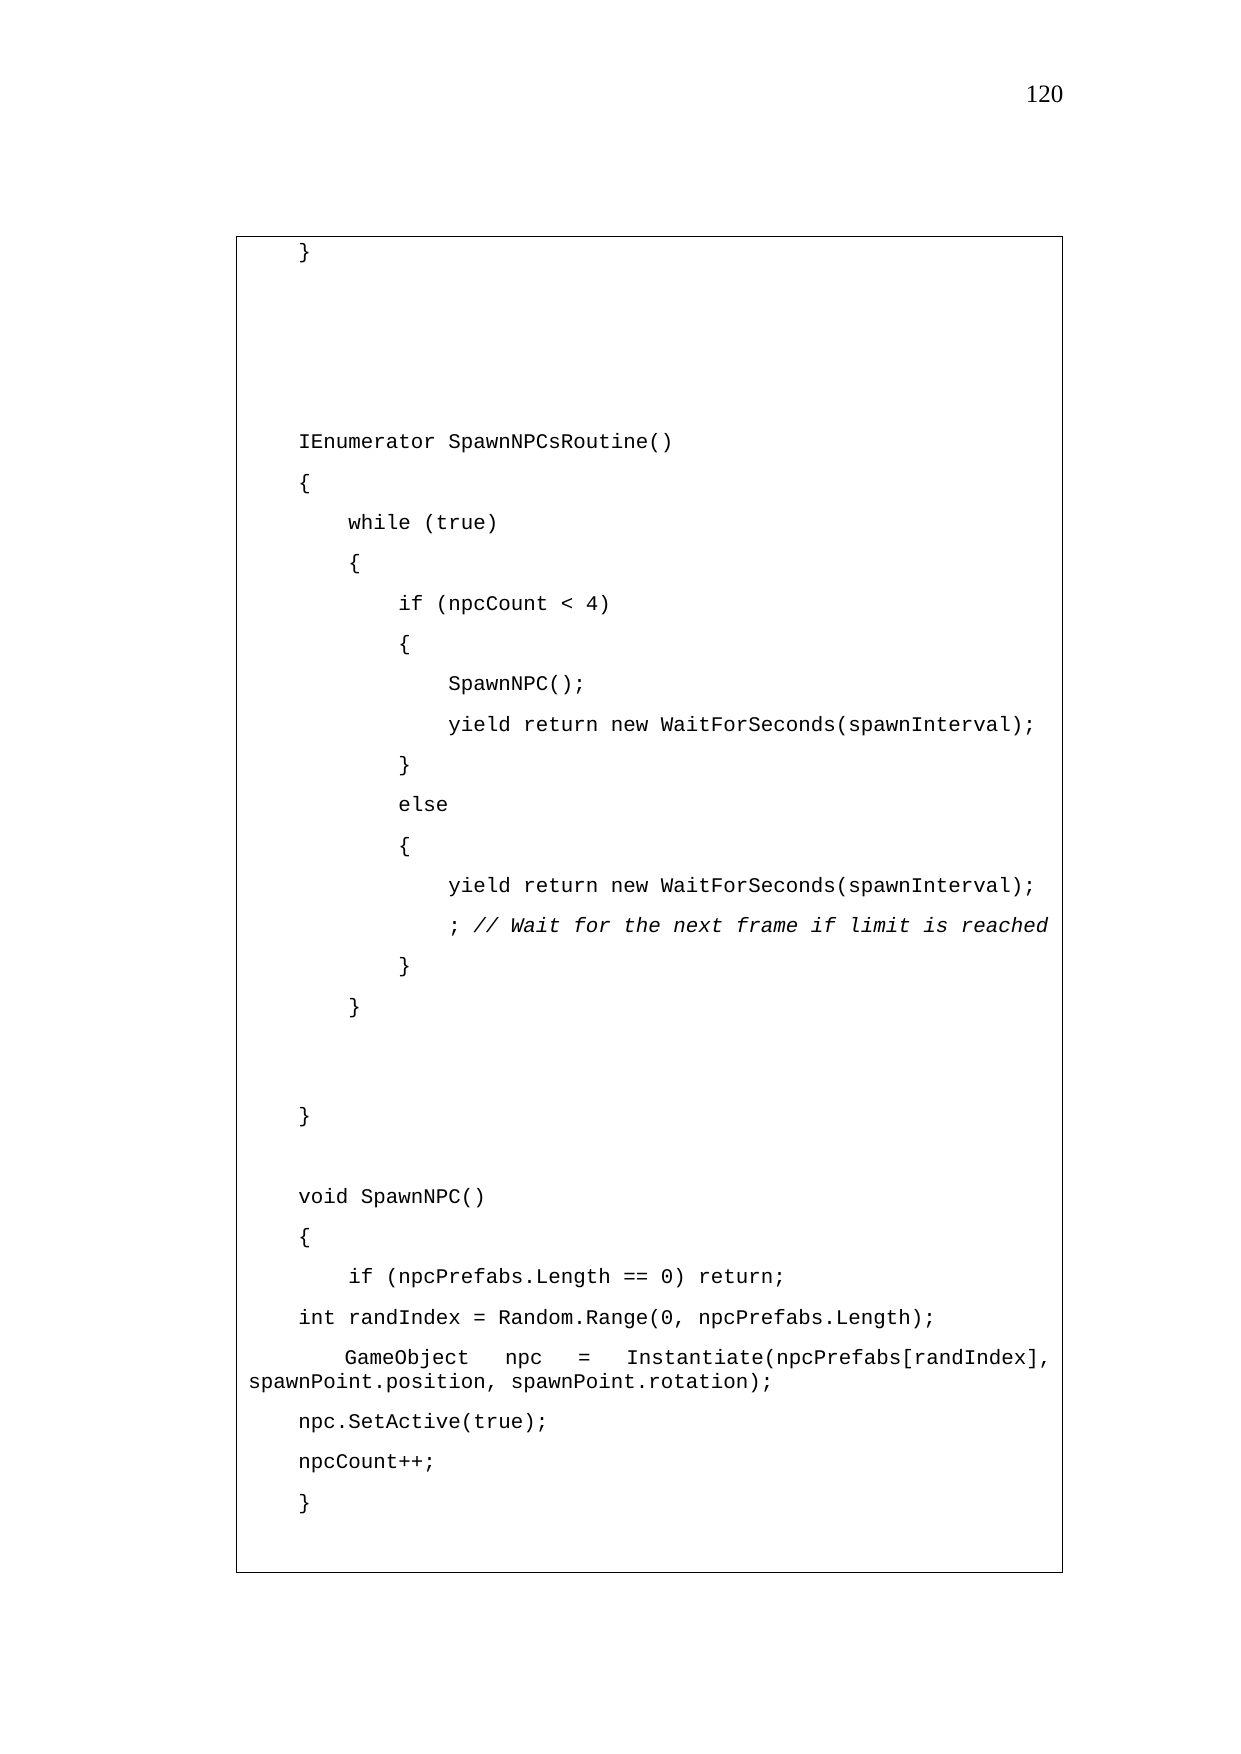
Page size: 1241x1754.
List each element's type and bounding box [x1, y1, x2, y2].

table_header [237, 237, 1062, 1572]
